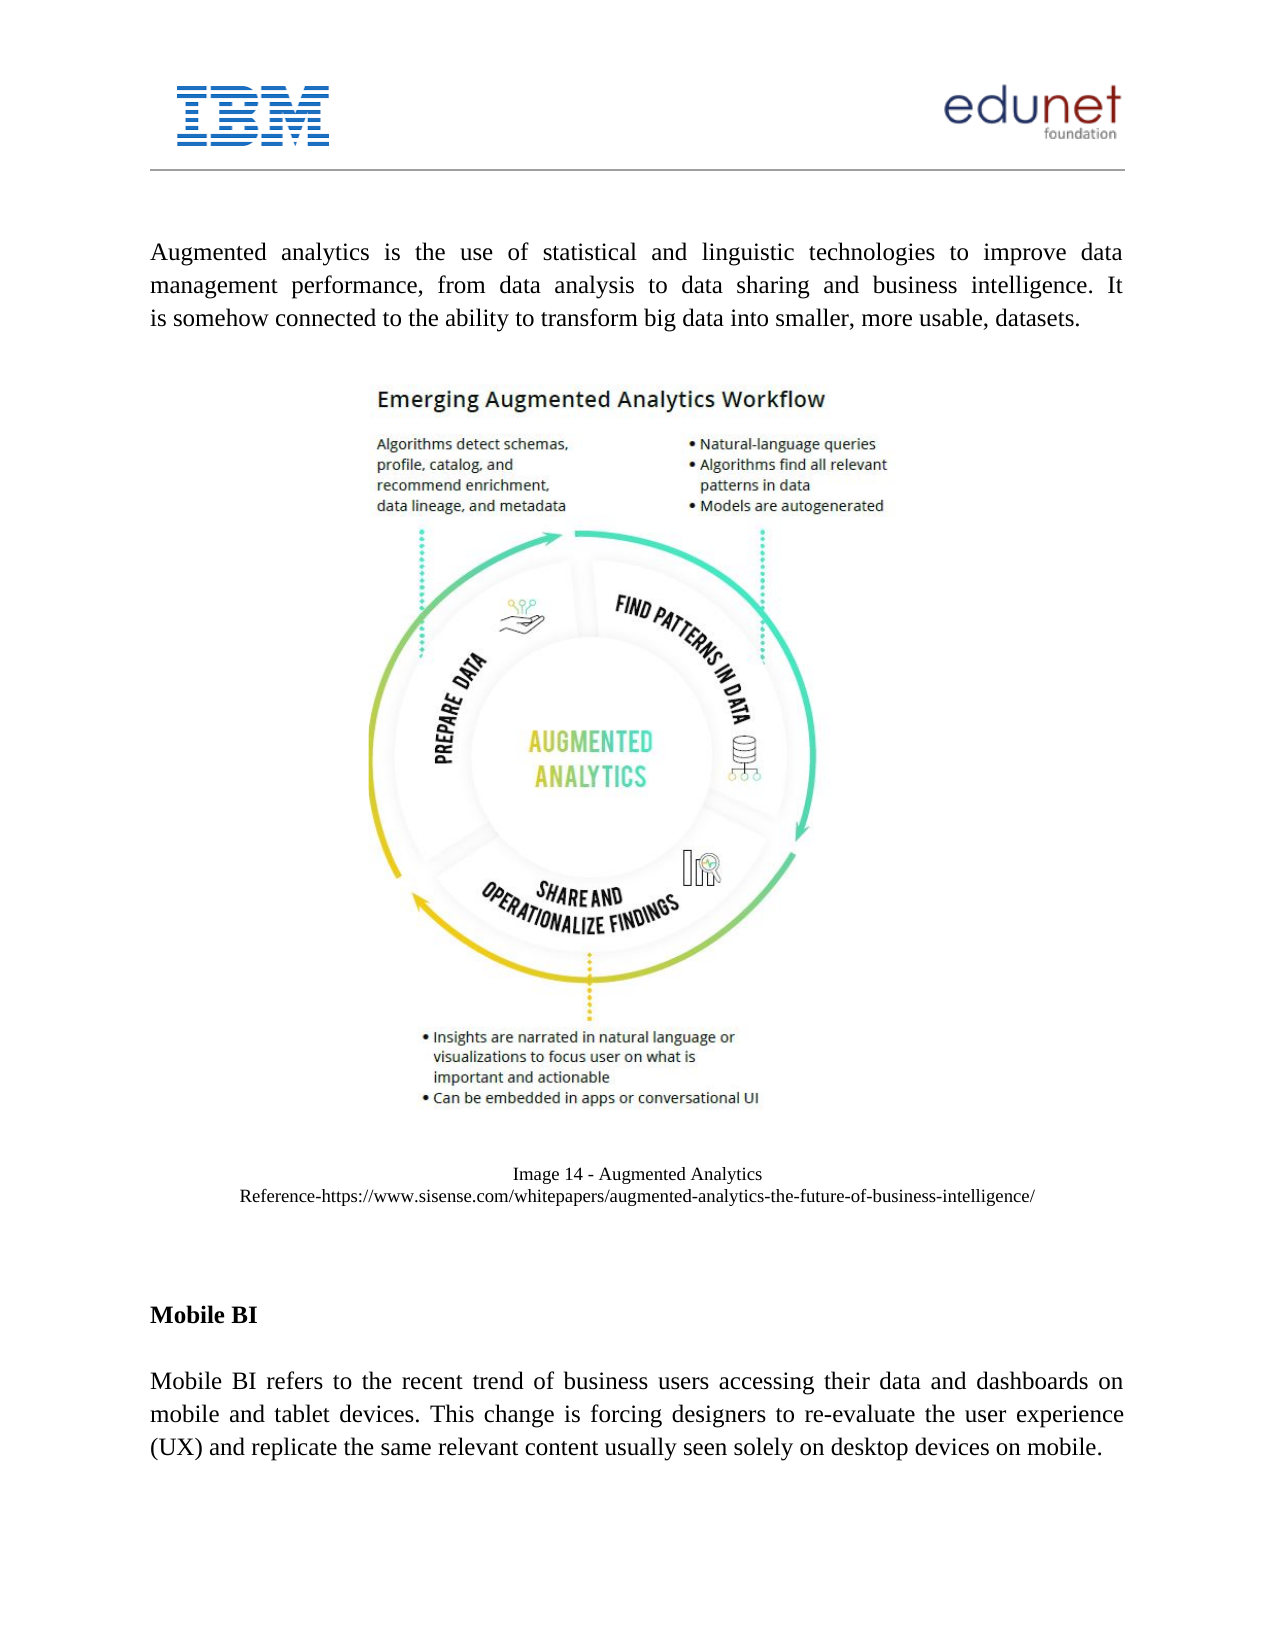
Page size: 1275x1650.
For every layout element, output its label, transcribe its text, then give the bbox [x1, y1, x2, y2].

text Mobile BI [150, 1300, 1125, 1329]
text Augmented analytics is the use of statistical and linguistic technologies to improve data management performance, from data analysis to data sharing and business intelligence. It is somehow connected to the ability to transform big data into smaller, more usable, datasets. [150, 237, 1125, 332]
text Mobile BI refers to the recent trend of business users accessing their data and dashboards on mobile and tablet devices. This change is forcing designers to re-evaluate the user experience (UX) and replicate the same relevant content usually seen solely on desktop devices on mobile. [150, 1366, 1125, 1461]
text Reference-https://www.sisense.com/whitepapers/augmented-analytics-the-future-of-business-intelligence/ [150, 1184, 1125, 1206]
picture [368, 368, 907, 1130]
text Image 14 - Augmented Analytics [150, 1163, 1125, 1184]
